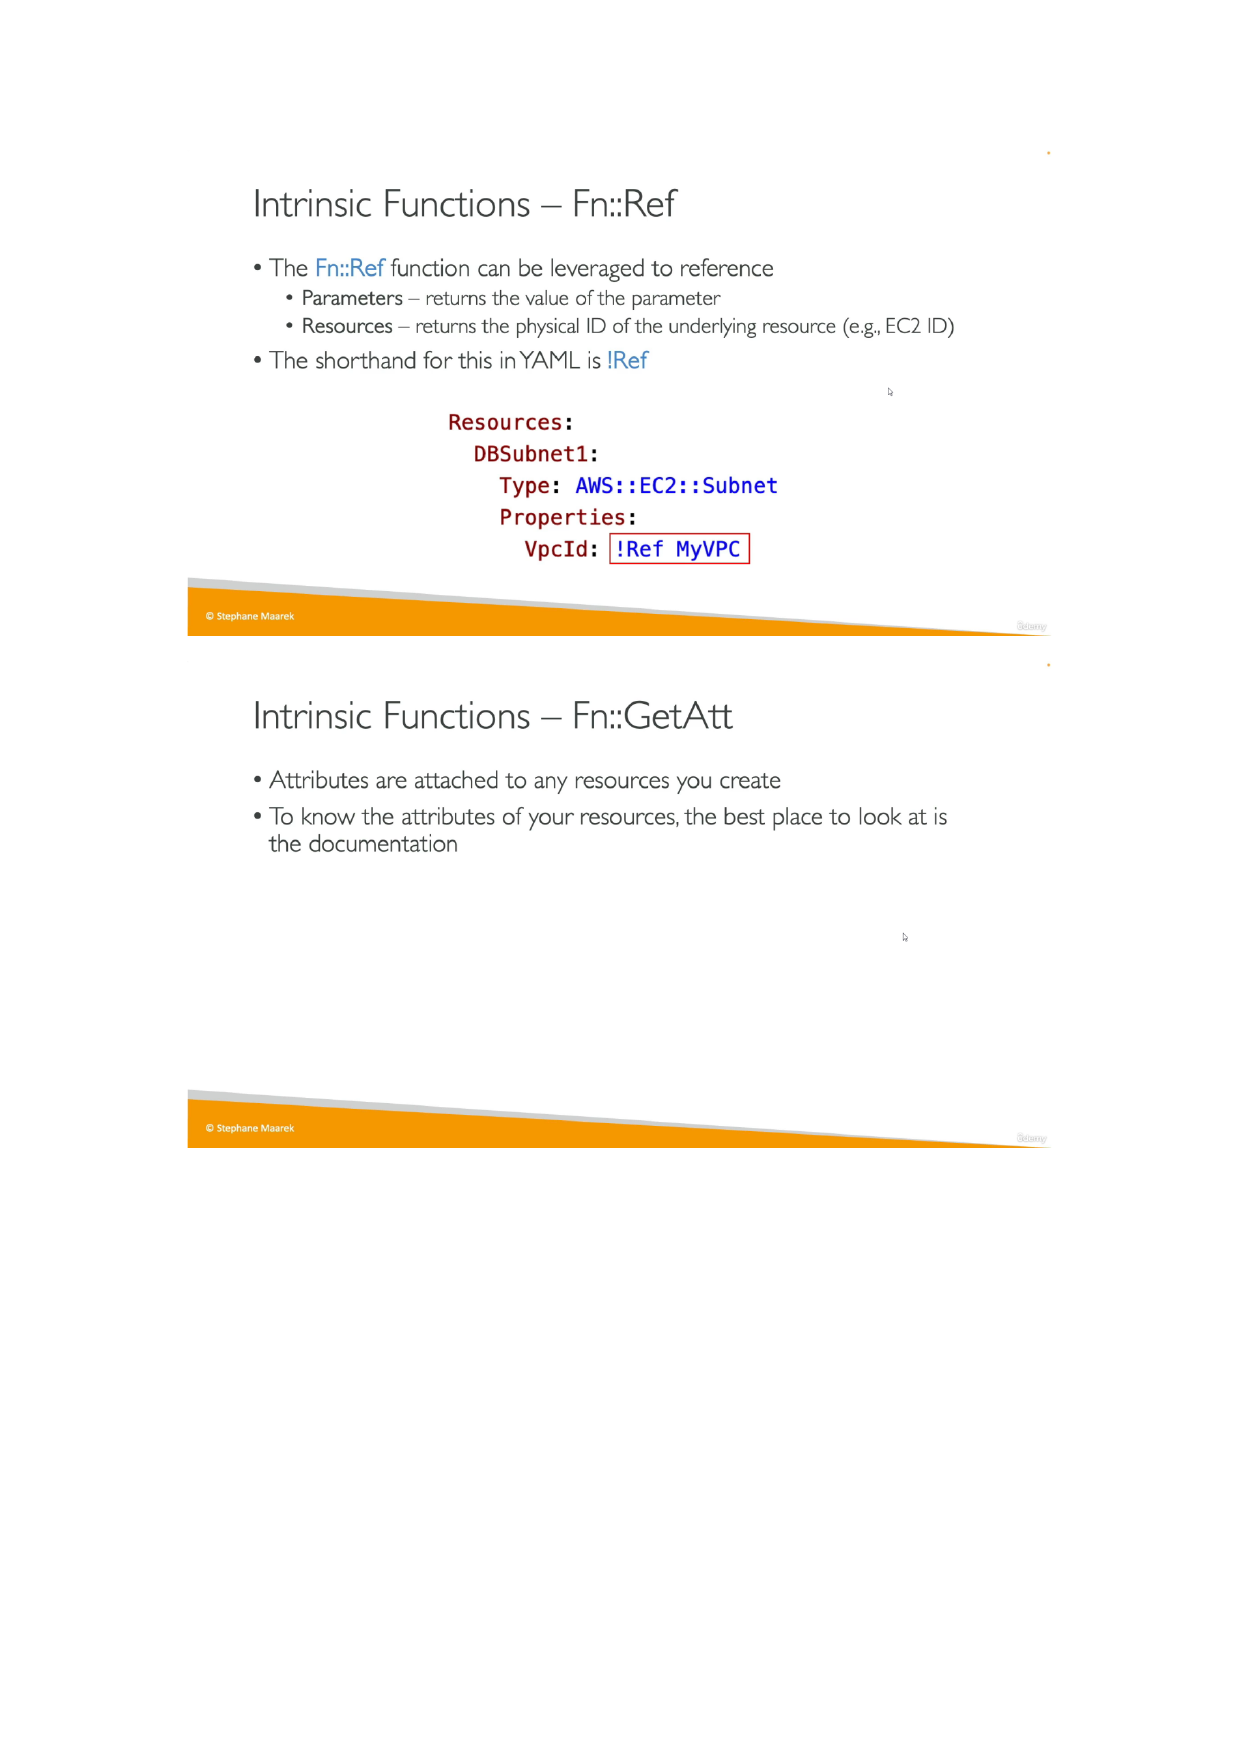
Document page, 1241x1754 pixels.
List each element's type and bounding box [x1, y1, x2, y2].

picture [187, 150, 1052, 636]
picture [187, 661, 1052, 1148]
